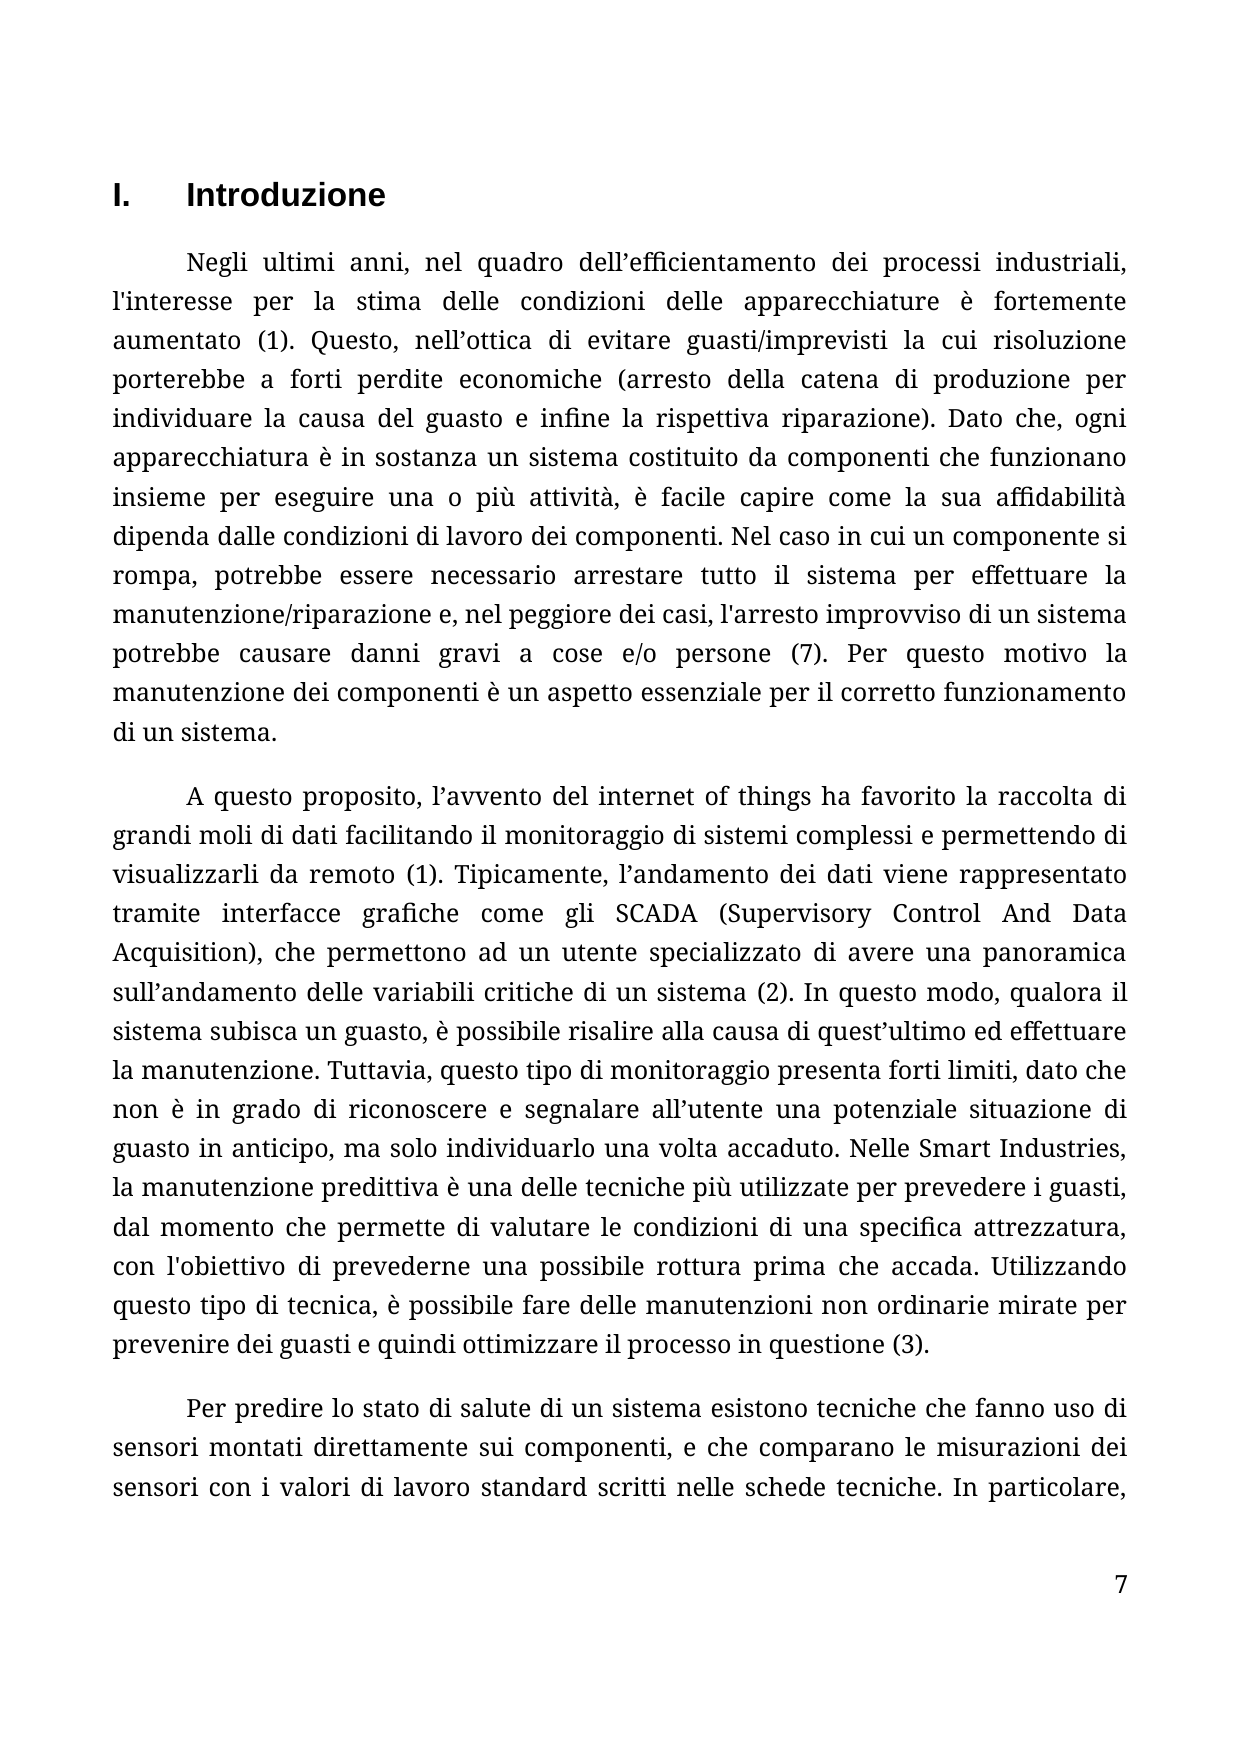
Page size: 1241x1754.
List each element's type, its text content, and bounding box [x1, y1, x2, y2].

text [112, 1391, 1128, 1503]
subtitle Introduzione [112, 175, 1128, 213]
text A questo proposito, l’avvento del internet of things ha favorito la raccolta di grandi moli di dati facilitando il monitoraggio di sistemi complessi e permettendo di visualizzarli da remoto (1). Tipicamente, l’andamento dei dati viene rappresentato tramite interfacce grafiche come gli SCADA (Supervisory Control And Data Acquisition), che permettono ad un utente specializzato di avere una panoramica sull’andamento delle variabili critiche di un sistema (2). In questo modo, qualora il sistema subisca un guasto, è possibile risalire alla causa di quest’ultimo ed effettuare la manutenzione. Tuttavia, questo tipo di monitoraggio presenta forti limiti, dato che non è in grado di riconoscere e segnalare all’utente una potenziale situazione di guasto in anticipo, ma solo individuarlo una volta accaduto. Nelle Smart Industries, la manutenzione predittiva è una delle tecniche più utilizzate per prevedere i guasti, dal momento che permette di valutare le condizioni di una specifica attrezzatura, con l'obiettivo di prevederne una possibile rottura prima che accada. Utilizzando questo tipo di tecnica, è possibile fare delle manutenzioni non ordinarie mirate per prevenire dei guasti e quindi ottimizzare il processo in questione (3). [112, 778, 1128, 1361]
text Negli ultimi anni, nel quadro dell’efficientamento dei processi industriali, l'interesse per la stima delle condizioni delle apparecchiature è fortemente aumentato (1). Questo, nell’ottica di evitare guasti/imprevisti la cui risoluzione porterebbe a forti perdite economiche (arresto della catena di produzione per individuare la causa del guasto e infine la rispettiva riparazione). Dato che, ogni apparecchiatura è in sostanza un sistema costituito da componenti che funzionano insieme per eseguire una o più attività, è facile capire come la sua affidabilità dipenda dalle condizioni di lavoro dei componenti. Nel caso in cui un componente si rompa, potrebbe essere necessario arrestare tutto il sistema per effettuare la manutenzione/riparazione e, nel peggiore dei casi, l'arresto improvviso di un sistema potrebbe causare danni gravi a cose e/o persone (7). Per questo motivo la manutenzione dei componenti è un aspetto essenziale per il corretto funzionamento di un sistema. [112, 244, 1128, 748]
